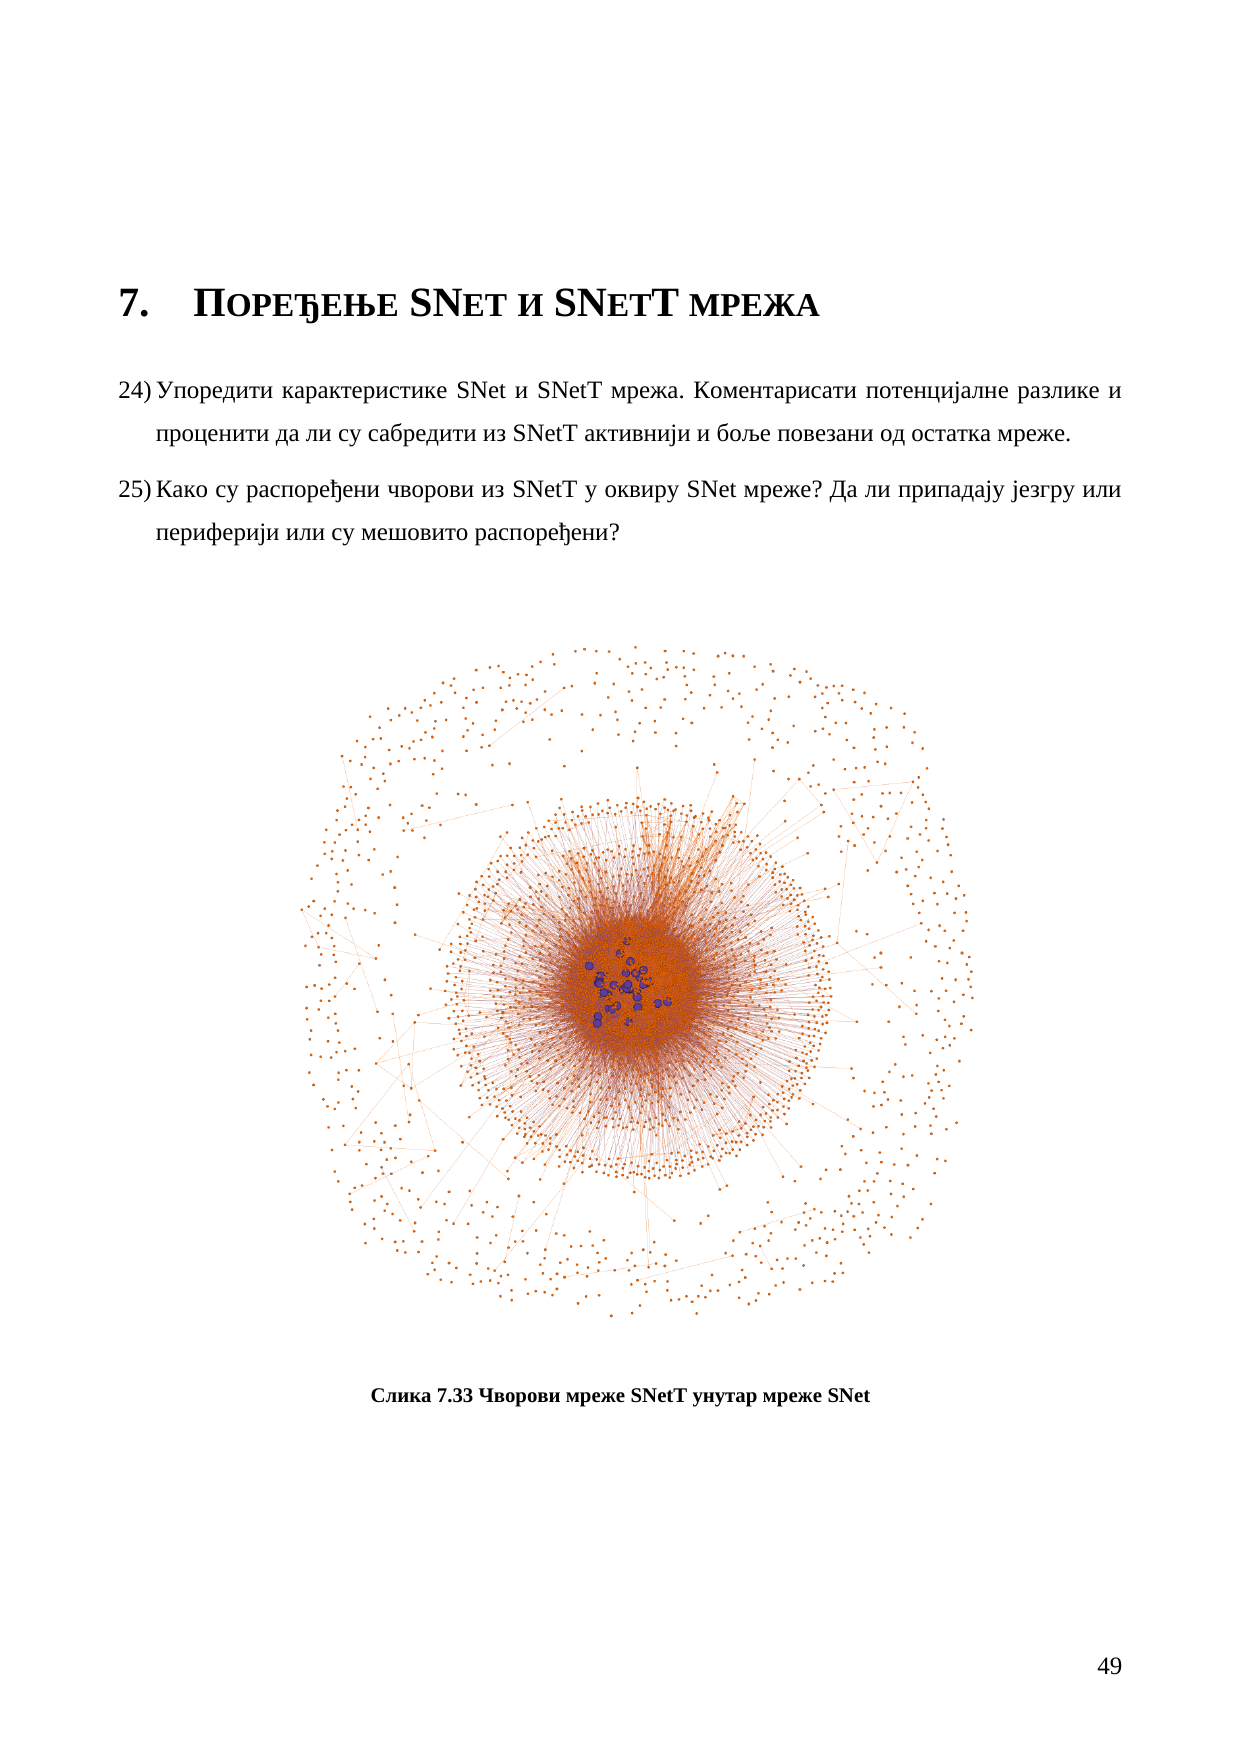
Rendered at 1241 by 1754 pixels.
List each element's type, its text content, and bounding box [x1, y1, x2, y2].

subtitle Поређење SNet и SNetT мрежа [118, 277, 1122, 325]
picture [261, 628, 1017, 1357]
list Упоредити карактеристике SNet и SNetT мрежа. Коментарисати потенцијалне разлике и проценити да ли су сабредити из SNetT активнији и боље повезани од остатка мреже. [118, 375, 1122, 447]
list Како су распоређени чворови из SNetT у оквиру SNet мреже? Да ли припадају језгру или периферији или су мешовито распоређени? [118, 474, 1122, 546]
